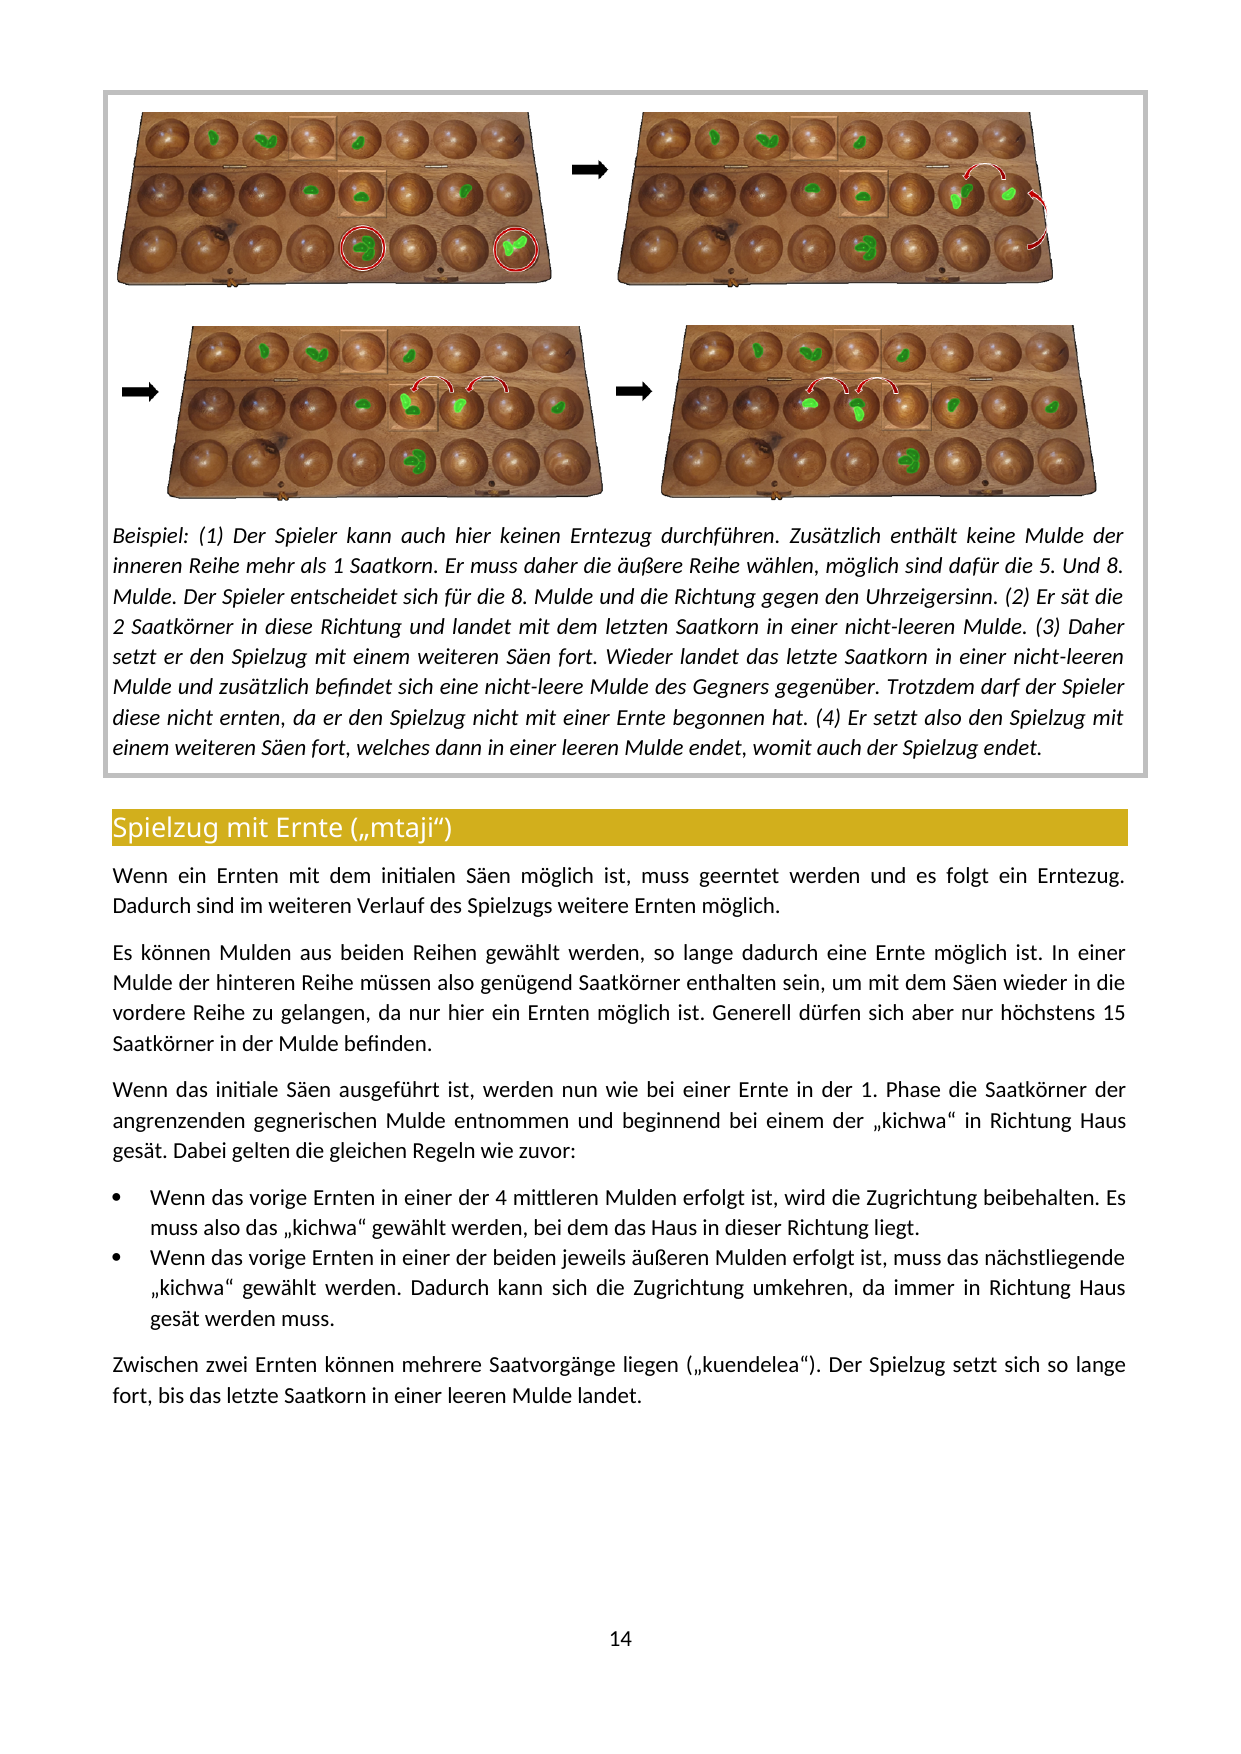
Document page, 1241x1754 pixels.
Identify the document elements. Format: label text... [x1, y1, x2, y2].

text Beispiel: (1) Der Spieler kann auch hier keinen Erntezug durchführen. Zusätzlich enthält keine Mulde der inneren Reihe mehr als 1 Saatkorn. Er muss daher die äußere Reihe wählen, möglich sind dafür die 5. Und 8. Mulde. Der Spieler entscheidet sich für die 8. Mulde und die Richtung gegen den Uhrzeigersinn. (2) Er sät die 2 Saatkörner in diese Richtung und landet mit dem letzten Saatkorn in einer nicht-leeren Mulde. (3) Daher setzt er den Spielzug mit einem weiteren Säen fort. Wieder landet das letzte Saatkorn in einer nicht-leeren Mulde und zusätzlich befindet sich eine nicht-leere Mulde des Gegners gegenüber. Trotzdem darf der Spieler diese nicht ernten, da er den Spielzug nicht mit einer Ernte begonnen hat. (4) Er setzt also den Spielzug mit einem weiteren Säen fort, welches dann in einer leeren Mulde endet, womit auch der Spielzug endet. [112, 521, 1128, 761]
text Zwischen zwei Ernten können mehrere Saatvorgänge liegen („kuendelea“). Der Spielzug setzt sich so lange fort, bis das letzte Saatkorn in einer leeren Mulde landet. [112, 1351, 1128, 1409]
text Es können Mulden aus beiden Reihen gewählt werden, so lange dadurch eine Ernte möglich ist. In einer Mulde der hinteren Reihe müssen also genügend Saatkörner enthalten sein, um mit dem Säen wieder in die vordere Reihe zu gelangen, da nur hier ein Ernten möglich ist. Generell dürfen sich aber nur höchstens 15 Saatkörner in der Mulde befinden. [112, 938, 1128, 1057]
list Wenn das vorige Ernten in einer der beiden jeweils äußeren Mulden erfolgt ist, muss das nächstliegende „kichwa“ gewählt werden. Dadurch kann sich die Zugrichtung umkehren, da immer in Richtung Haus gesät werden muss. [112, 1243, 1128, 1332]
picture [112, 112, 1102, 503]
subtitle Spielzug mit Ernte („mtaji“) [112, 809, 1128, 846]
text Wenn ein Ernten mit dem initialen Säen möglich ist, muss geerntet werden und es folgt ein Erntezug. Dadurch sind im weiteren Verlauf des Spielzugs weitere Ernten möglich. [112, 861, 1128, 919]
list Wenn das vorige Ernten in einer der 4 mittleren Mulden erfolgt ist, wird die Zugrichtung beibehalten. Es muss also das „kichwa“ gewählt werden, bei dem das Haus in dieser Richtung liegt. [112, 1183, 1128, 1241]
text Wenn das initiale Säen ausgeführt ist, werden nun wie bei einer Ernte in der 1. Phase die Saatkörner der angrenzenden gegnerischen Mulde entnommen und beginnend bei einem der „kichwa“ in Richtung Haus gesät. Dabei gelten die gleichen Regeln wie zuvor: [112, 1076, 1128, 1164]
